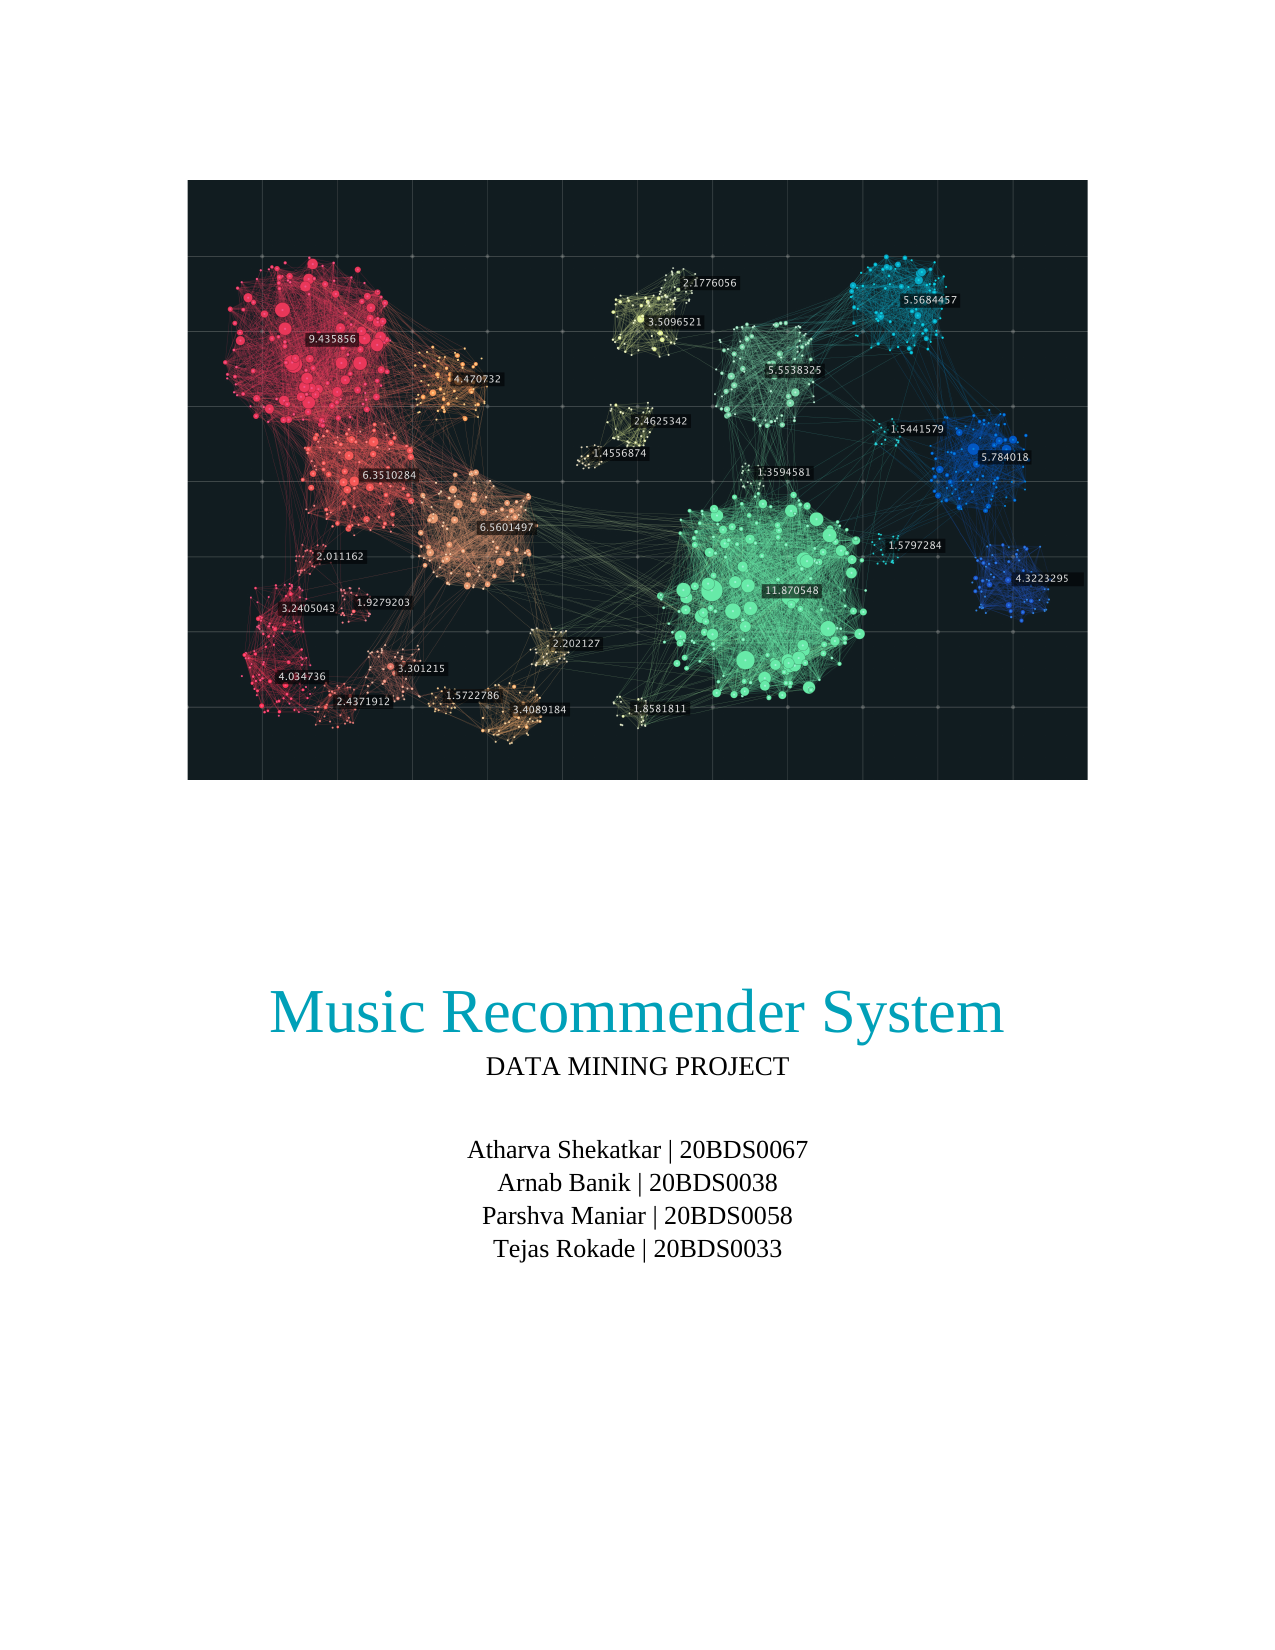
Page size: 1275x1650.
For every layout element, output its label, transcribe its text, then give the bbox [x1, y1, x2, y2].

title Music Recommender System [187, 974, 1087, 1046]
text Arnab Banik | 20BDS0038 [187, 1167, 1087, 1197]
text Tejas Rokade | 20BDS0033 [187, 1233, 1087, 1263]
text Atharva Shekatkar | 20BDS0067 [187, 1134, 1087, 1164]
subtitle Data mining project [187, 1050, 1087, 1081]
picture [187, 180, 1088, 780]
text Parshva Maniar | 20BDS0058 [187, 1200, 1087, 1230]
